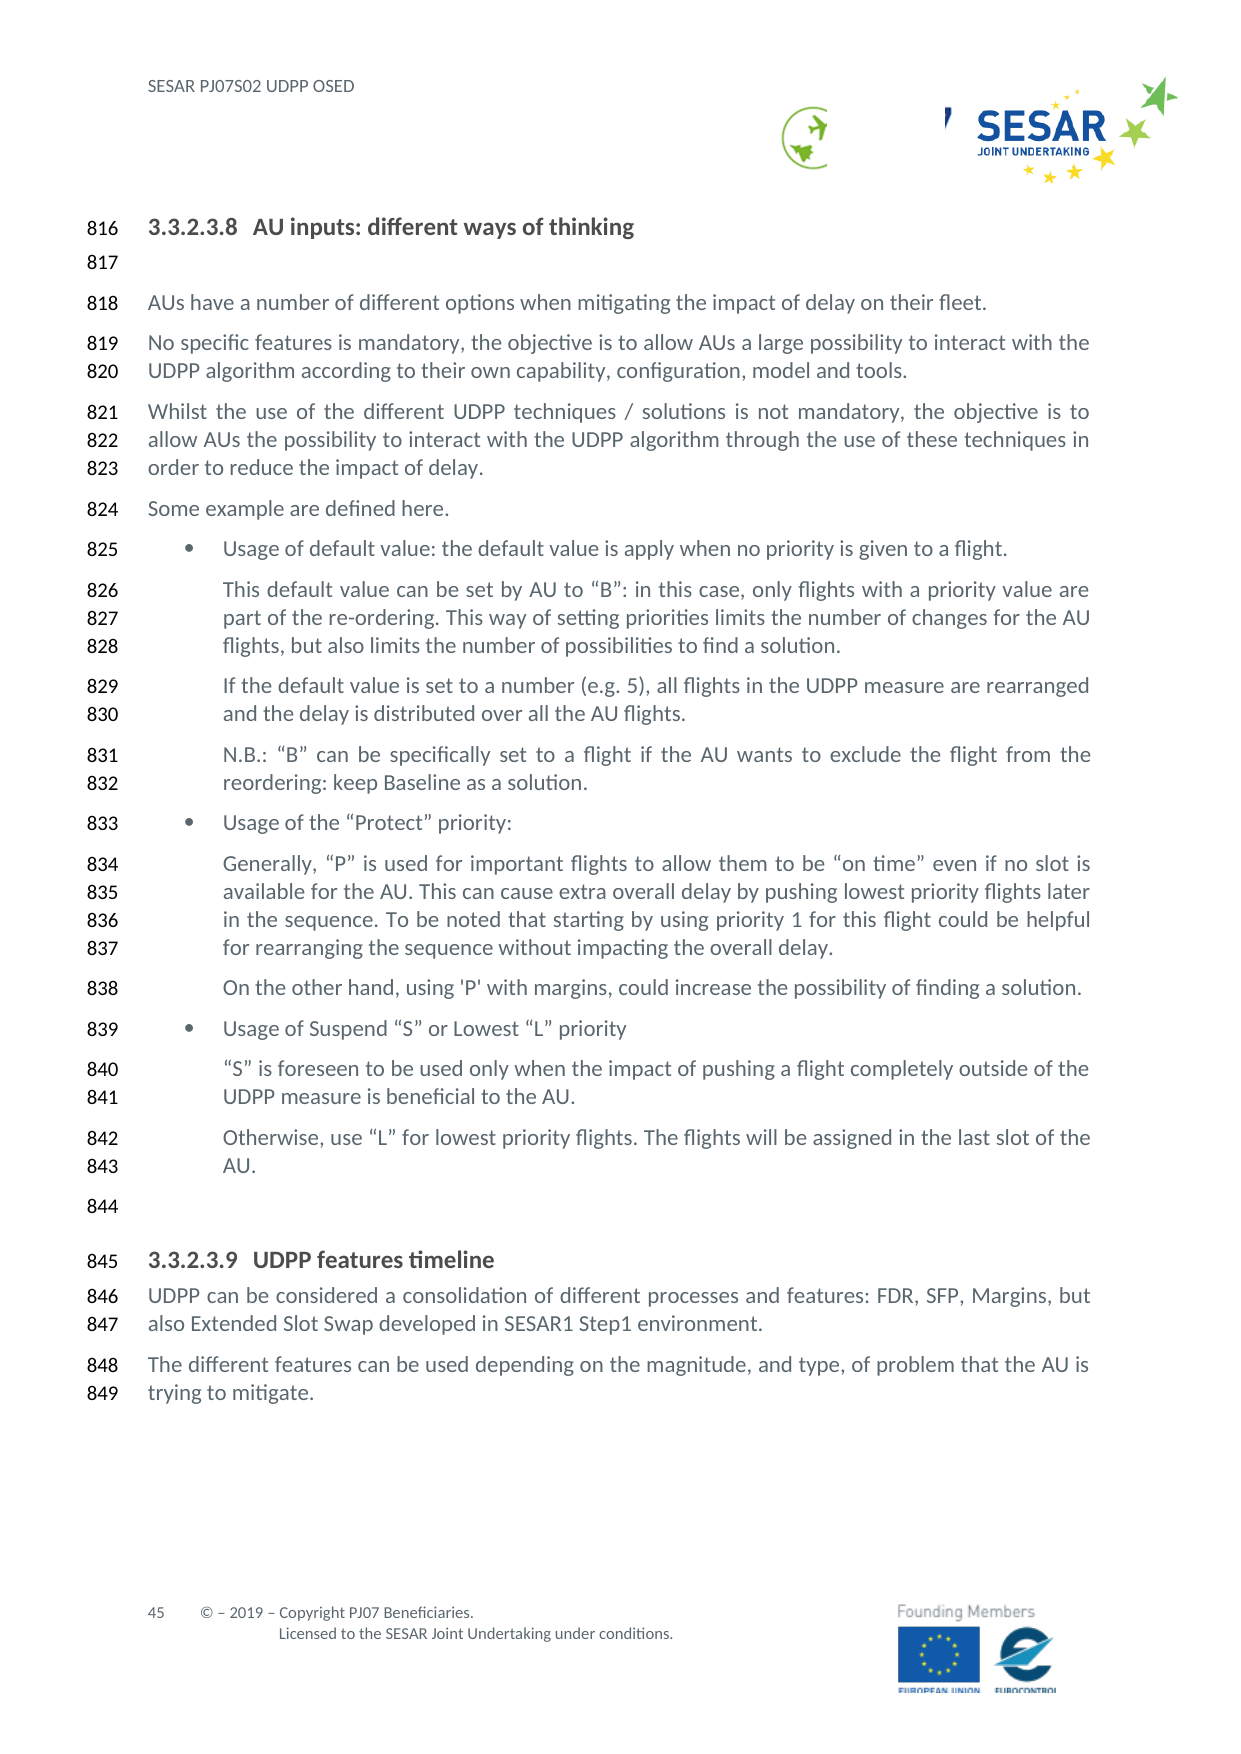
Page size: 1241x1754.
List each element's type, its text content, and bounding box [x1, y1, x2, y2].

list Usage of the “Protect” priority: [185, 808, 1092, 836]
list Usage of Suspend “S” or Lowest “L” priority [185, 1014, 1092, 1042]
text On the other hand, using 'P' with margins, could increase the possibility of finding a solution. [223, 973, 1092, 1001]
text Generally, “P” is used for important flights to allow them to be “on time” even if no slot is available for the AU. This can cause extra overall delay by pushing lowest priority flights later in the sequence. To be noted that starting by using priority 1 for this flight could be helpful for rearranging the sequence without impacting the overall delay. [223, 849, 1092, 961]
text The different features can be used depending on the magnitude, and type, of problem that the AU is trying to mitigate. [148, 1350, 1092, 1406]
subtitle AU inputs: different ways of thinking [148, 211, 1092, 241]
subtitle UDPP features timeline [148, 1244, 1092, 1275]
text If the default value is set to a number (e.g. 5), all flights in the UDPP measure are rearranged and the delay is distributed over all the AU flights. [223, 671, 1092, 727]
text Some example are defined here. [148, 494, 1092, 522]
text AUs have a number of different options when mitigating the impact of delay on their fleet. [148, 288, 1092, 316]
list Usage of default value: the default value is apply when no priority is given to a flight. [185, 534, 1092, 562]
text Otherwise, use “L” for lowest priority flights. The flights will be assigned in the last slot of the AU. [223, 1123, 1092, 1179]
text “S” is foreseen to be used only when the impact of pushing a flight completely outside of the UDPP measure is beneficial to the AU. [223, 1054, 1092, 1111]
text This default value can be set by AU to “B”: in this case, only flights with a priority value are part of the re-ordering. This way of setting priorities limits the number of changes for the AU flights, but also limits the number of possibilities to find a solution. [223, 575, 1092, 659]
picture [767, 79, 958, 180]
text No specific features is mandatory, the objective is to allow AUs a large possibility to interact with the UDPP algorithm according to their own capability, configuration, model and tools. [148, 328, 1092, 384]
text UDPP can be considered a consolidation of different processes and features: FDR, SFP, Margins, but also Extended Slot Swap developed in SESAR1 Step1 environment. [148, 1281, 1092, 1337]
text N.B.: “B” can be specifically set to a flight if the AU wants to exclude the flight from the reordering: keep Baseline as a solution. [223, 740, 1092, 796]
text Whilst the use of the different UDPP techniques / solutions is not mandatory, the objective is to allow AUs the possibility to interact with the UDPP algorithm through the use of these techniques in order to reduce the impact of delay. [148, 397, 1092, 481]
